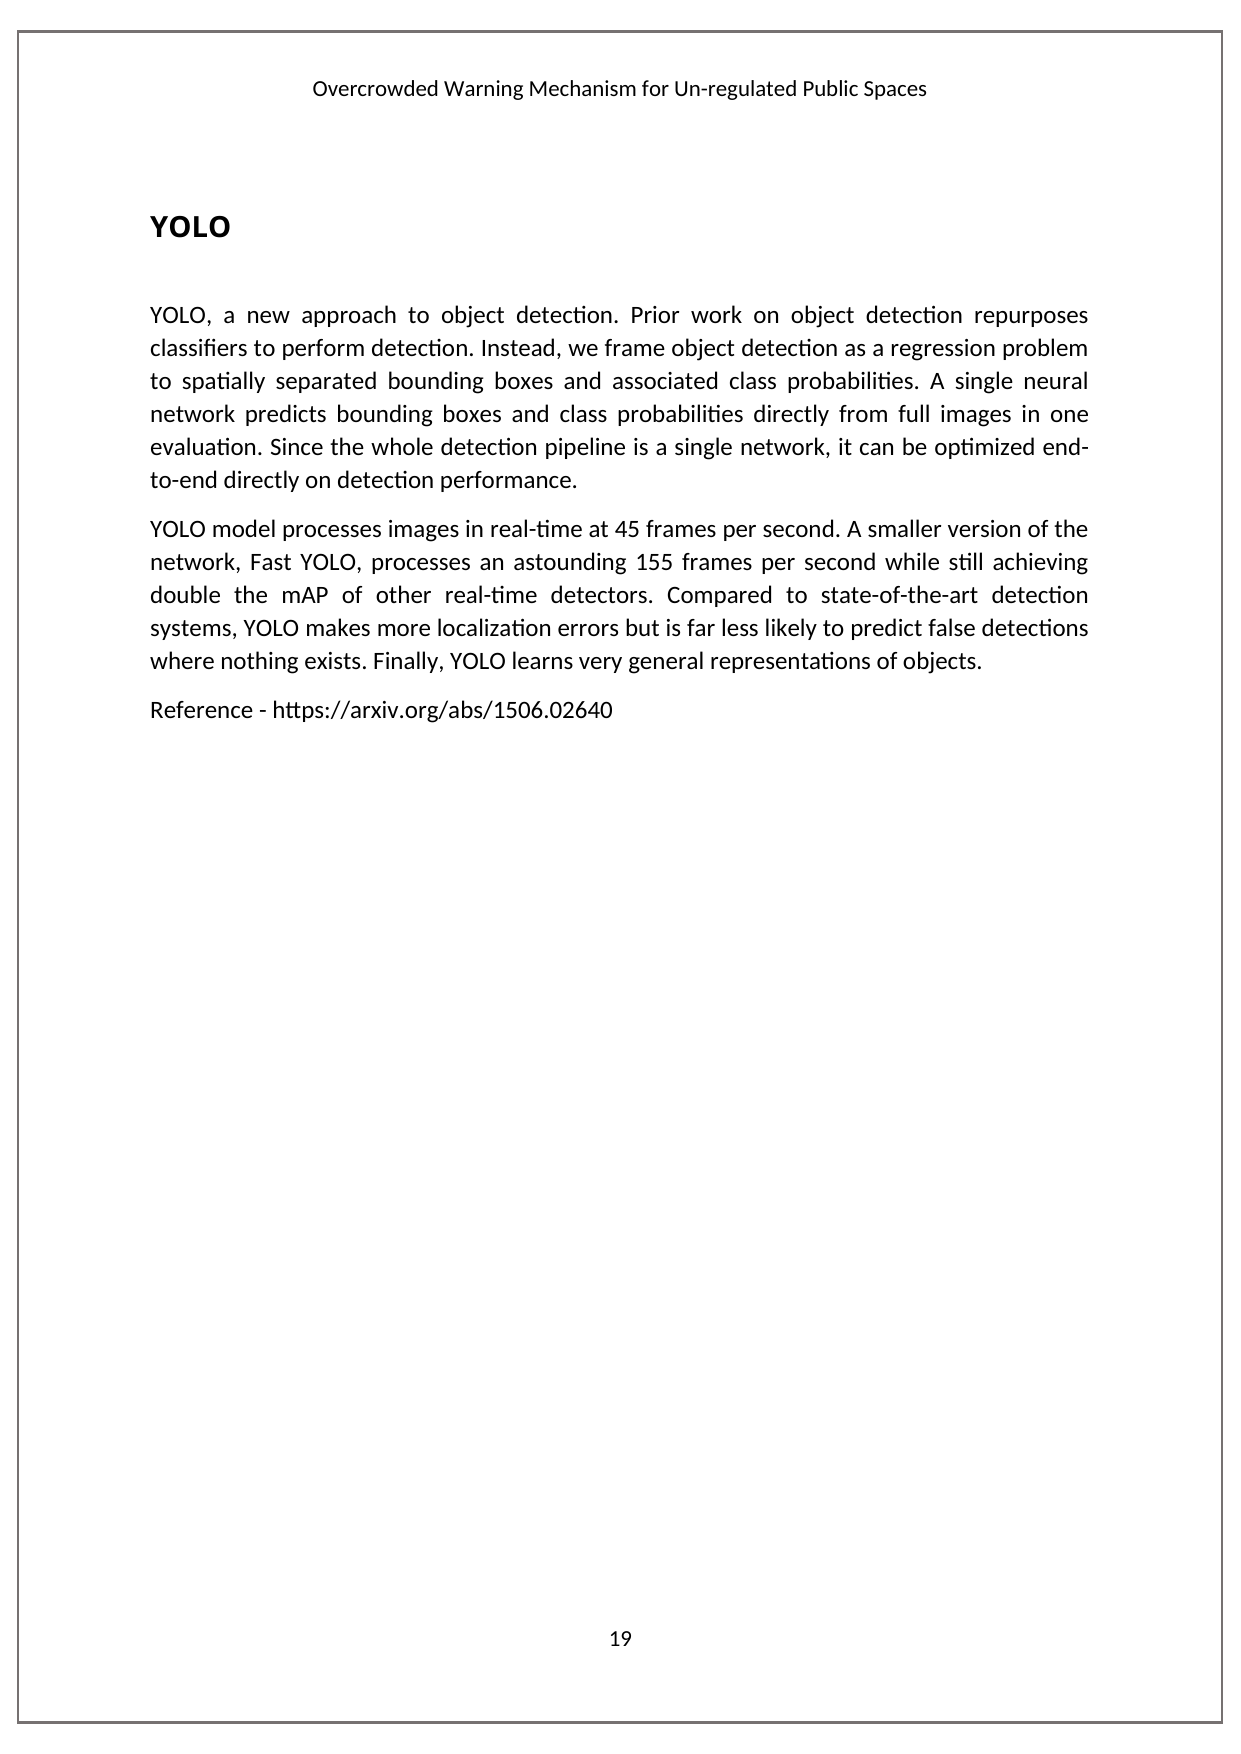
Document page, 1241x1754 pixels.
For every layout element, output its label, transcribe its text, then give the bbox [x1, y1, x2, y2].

subtitle YOLO [150, 207, 1090, 246]
text YOLO model processes images in real-time at 45 frames per second. A smaller version of the network, Fast YOLO, processes an astounding 155 frames per second while still achieving double the mAP of other real-time detectors. Compared to state-of-the-art detection systems, YOLO makes more localization errors but is far less likely to predict false detections where nothing exists. Finally, YOLO learns very general representations of objects. [150, 513, 1090, 676]
text YOLO, a new approach to object detection. Prior work on object detection repurposes classifiers to perform detection. Instead, we frame object detection as a regression problem to spatially separated bounding boxes and associated class probabilities. A single neural network predicts bounding boxes and class probabilities directly from full images in one evaluation. Since the whole detection pipeline is a single network, it can be optimized end-to-end directly on detection performance. [150, 299, 1090, 494]
text Reference - https://arxiv.org/abs/1506.02640 [150, 694, 1090, 725]
